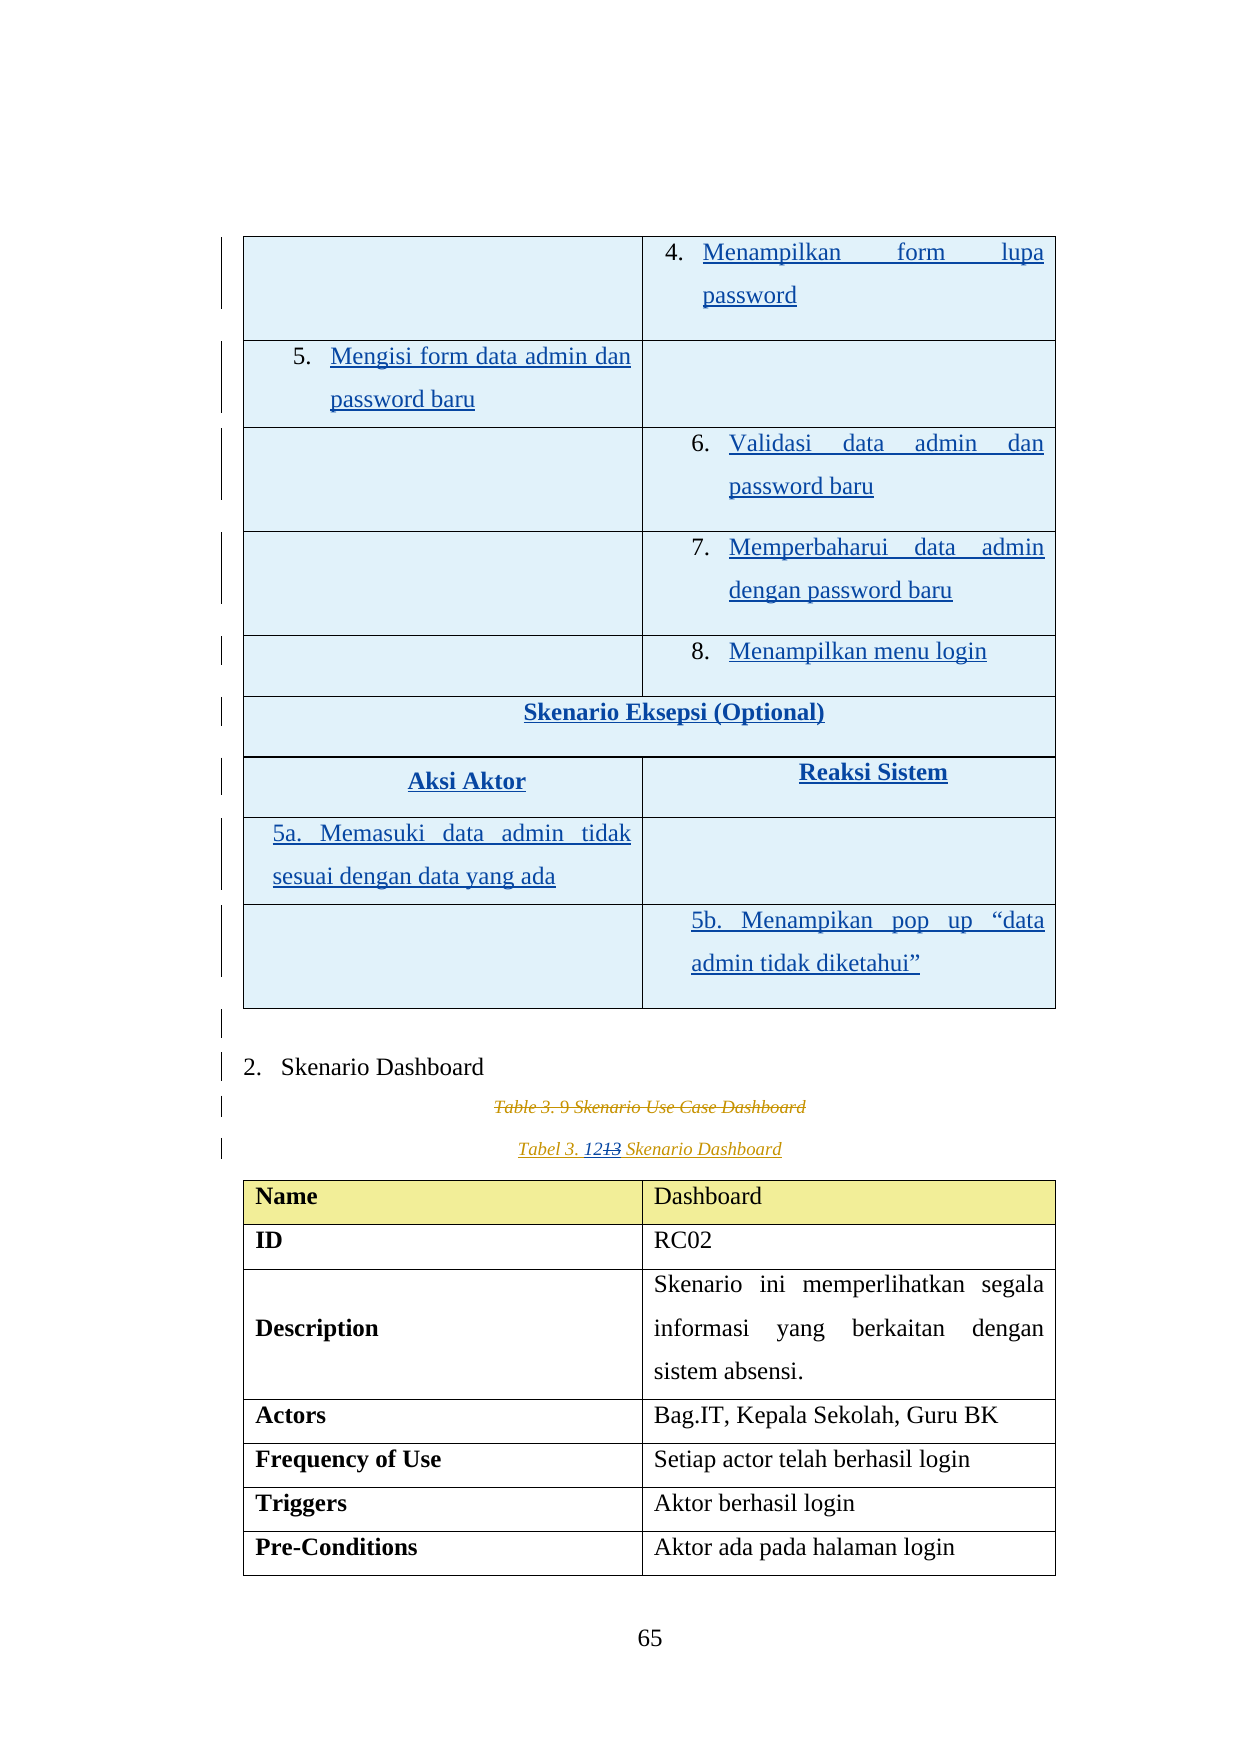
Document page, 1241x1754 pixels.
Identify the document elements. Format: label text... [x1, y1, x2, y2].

table_cell ID [244, 1225, 642, 1268]
table_cell Aktor ada pada halaman login [643, 1532, 1055, 1575]
table_cell RC02 [643, 1225, 1055, 1268]
table_header Name [244, 1181, 642, 1224]
table_cell Aktor berhasil login [643, 1488, 1055, 1531]
table_cell Setiap actor telah berhasil login [643, 1444, 1055, 1487]
table_header Dashboard [643, 1181, 1055, 1224]
table_cell Bag.IT, Kepala Sekolah, Guru BK [643, 1400, 1055, 1443]
table_cell Pre-Conditions [244, 1532, 642, 1575]
table_cell Triggers [244, 1488, 642, 1531]
table_cell Actors [244, 1400, 642, 1443]
table_cell Frequency of Use [244, 1444, 642, 1487]
list Skenario Dashboard [243, 1052, 1063, 1081]
table_cell Description [244, 1270, 642, 1399]
table_cell Skenario ini memperlihatkan segala informasi yang berkaitan dengan sistem absensi. [643, 1270, 1055, 1399]
